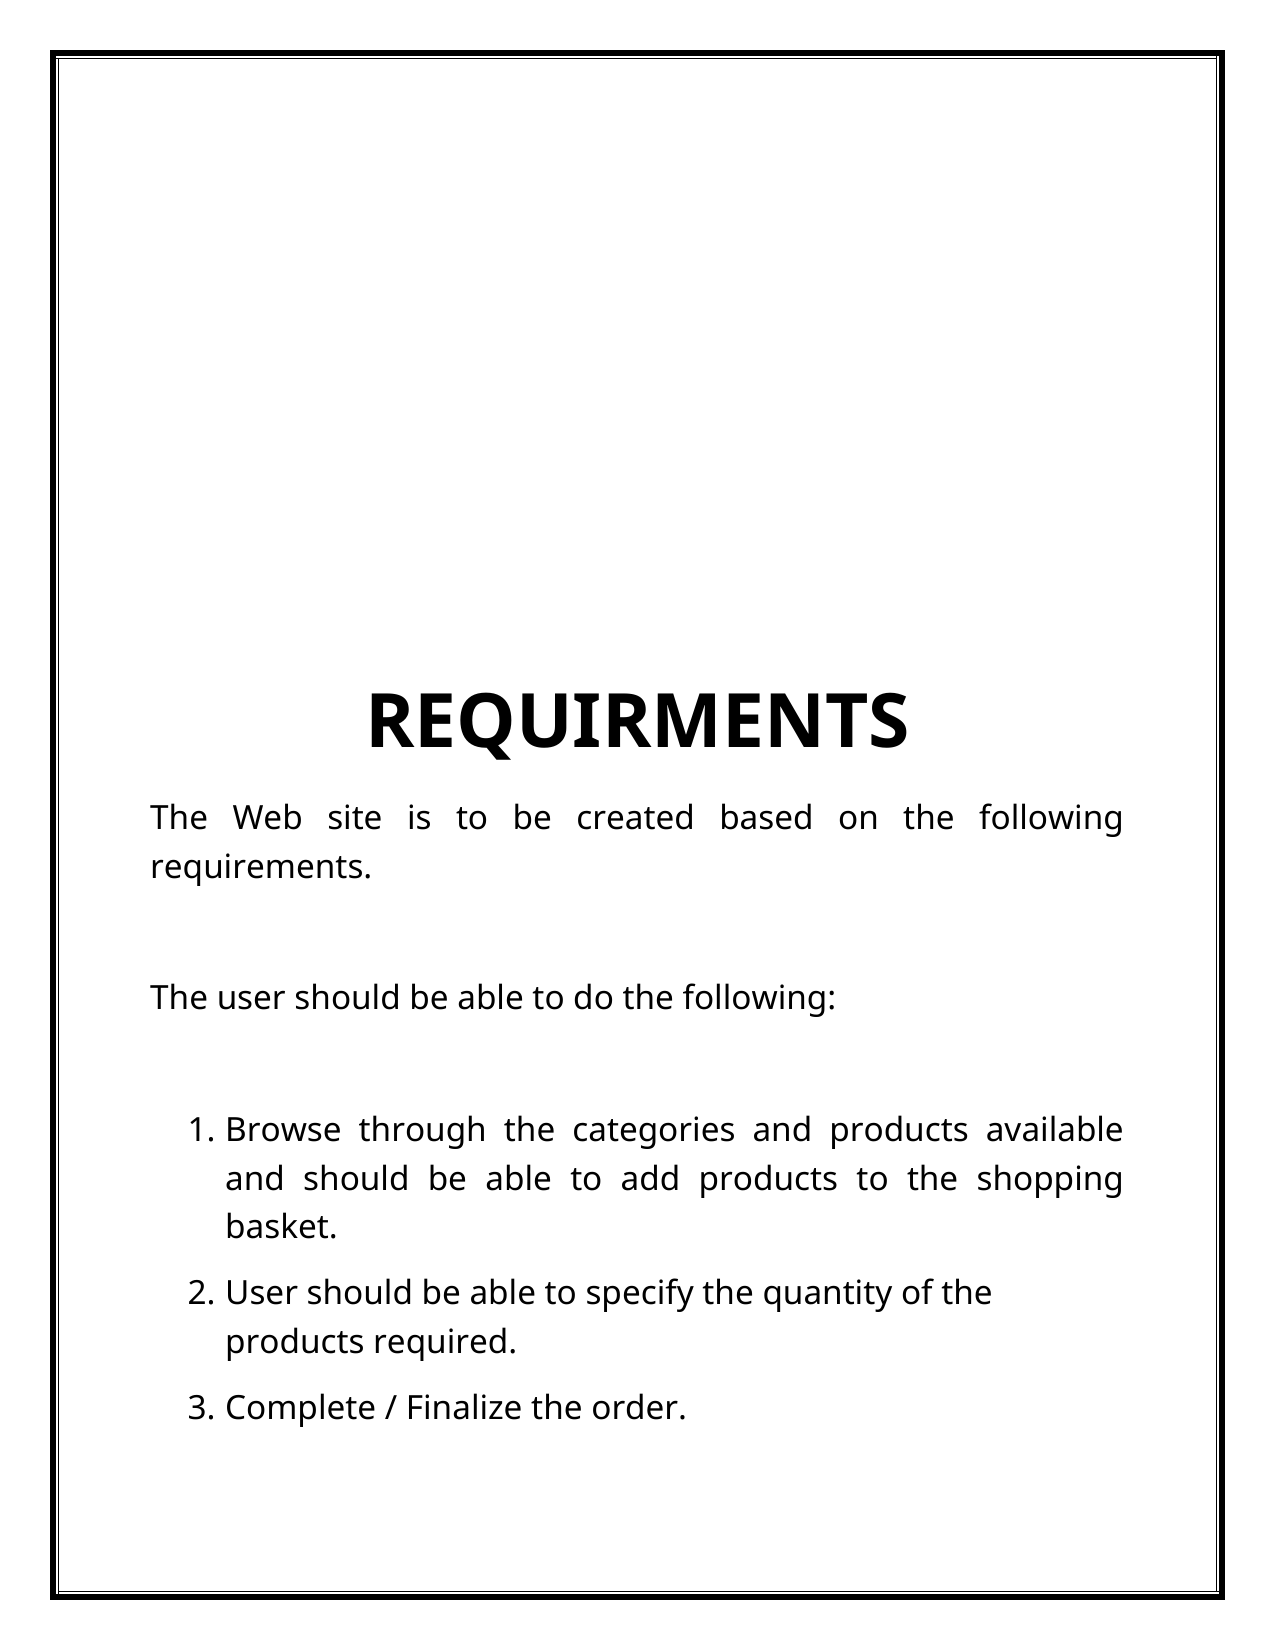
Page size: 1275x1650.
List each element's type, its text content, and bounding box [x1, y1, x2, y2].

text The user should be able to do the following: [150, 974, 1125, 1019]
list Complete / Finalize the order. [187, 1383, 1125, 1429]
text REQUIRMENTS [150, 667, 1125, 769]
text The Web site is to be created based on the following requirements. [150, 794, 1125, 888]
list User should be able to specify the quantity of the products required. [187, 1269, 1125, 1363]
list Browse through the categories and products available and should be able to add products to the shopping basket. [187, 1105, 1125, 1249]
